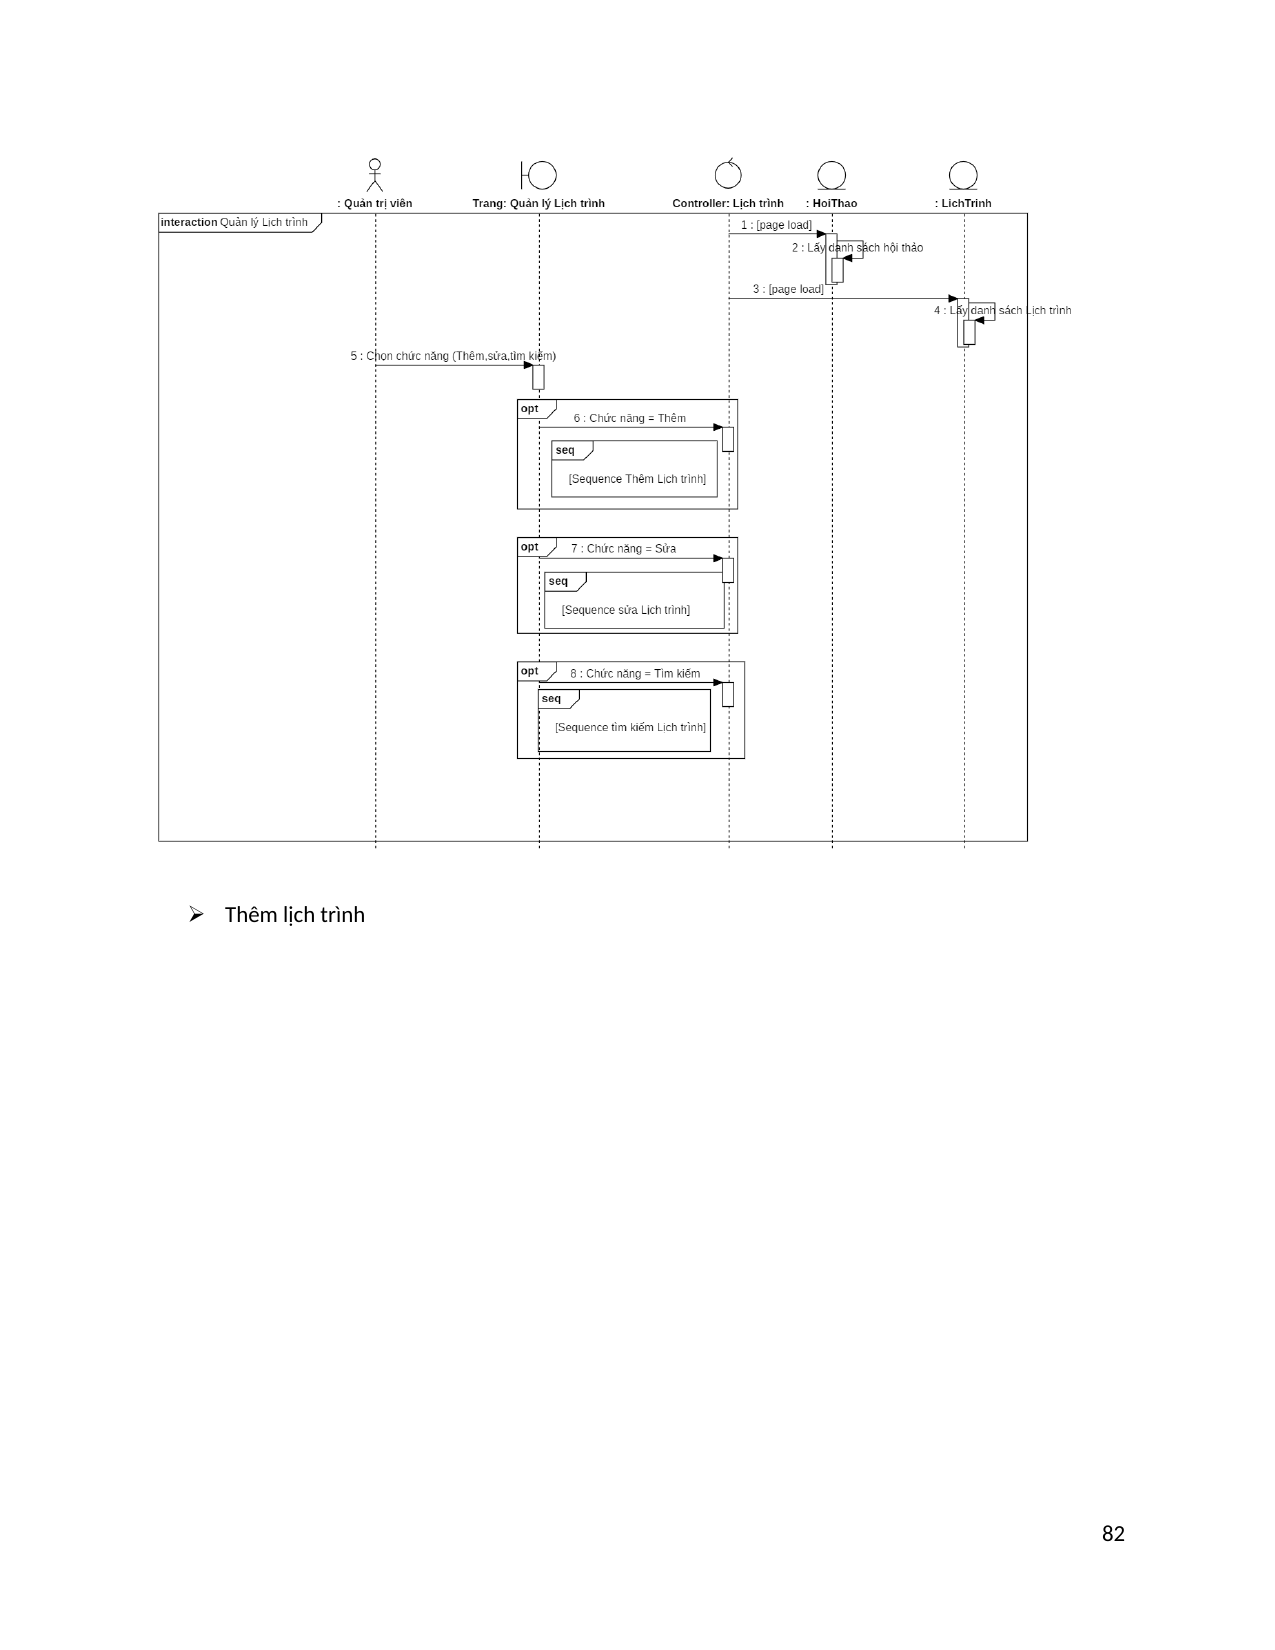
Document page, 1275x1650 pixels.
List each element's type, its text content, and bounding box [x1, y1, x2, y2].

list Thêm lịch trình [187, 900, 1125, 928]
picture [150, 150, 1124, 882]
